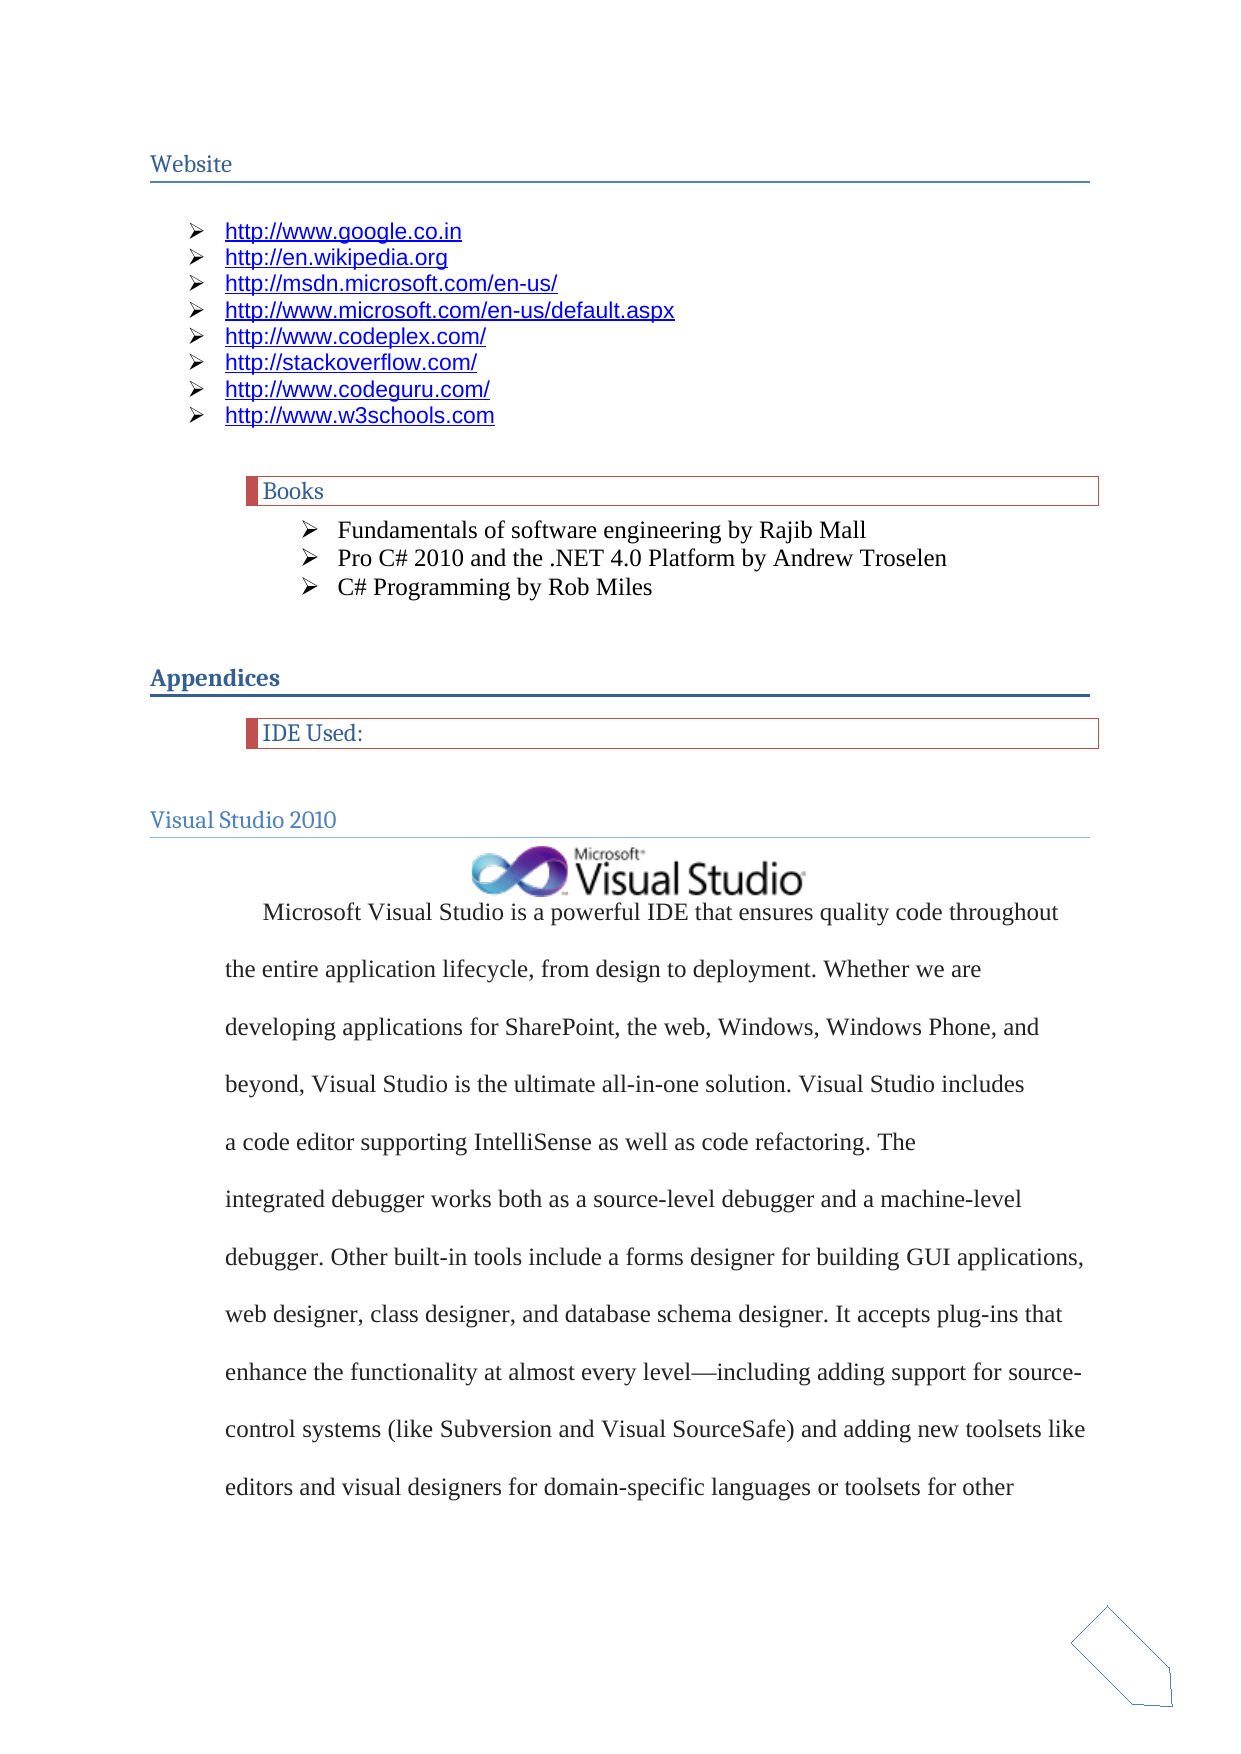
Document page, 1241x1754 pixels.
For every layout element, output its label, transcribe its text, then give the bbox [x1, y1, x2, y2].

subtitle IDE Used: [258, 719, 1098, 748]
list http://www.google.co.in [187, 218, 1090, 244]
subtitle Appendices [150, 663, 1090, 694]
subtitle Website [150, 150, 1090, 181]
list http://www.codeplex.com/ [187, 323, 1090, 349]
list http://stackoverflow.com/ [187, 349, 1090, 376]
picture [471, 846, 807, 897]
list http://msdn.microsoft.com/en-us/ [187, 270, 1090, 297]
list Fundamentals of software engineering by Rajib Mall [300, 515, 1090, 543]
list http://en.wikipedia.org [187, 244, 1090, 270]
subtitle Books [258, 477, 1098, 505]
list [225, 897, 1090, 1500]
list Pro C# 2010 and the .NET 4.0 Platform by Andrew Troselen [300, 543, 1090, 572]
subtitle Visual Studio 2010 [150, 806, 1090, 837]
list http://www.codeguru.com/ [187, 376, 1090, 402]
list http://www.microsoft.com/en-us/default.aspx [187, 297, 1090, 323]
list C# Programming by Rob Miles [300, 572, 1090, 601]
list http://www.w3schools.com [187, 402, 1090, 428]
